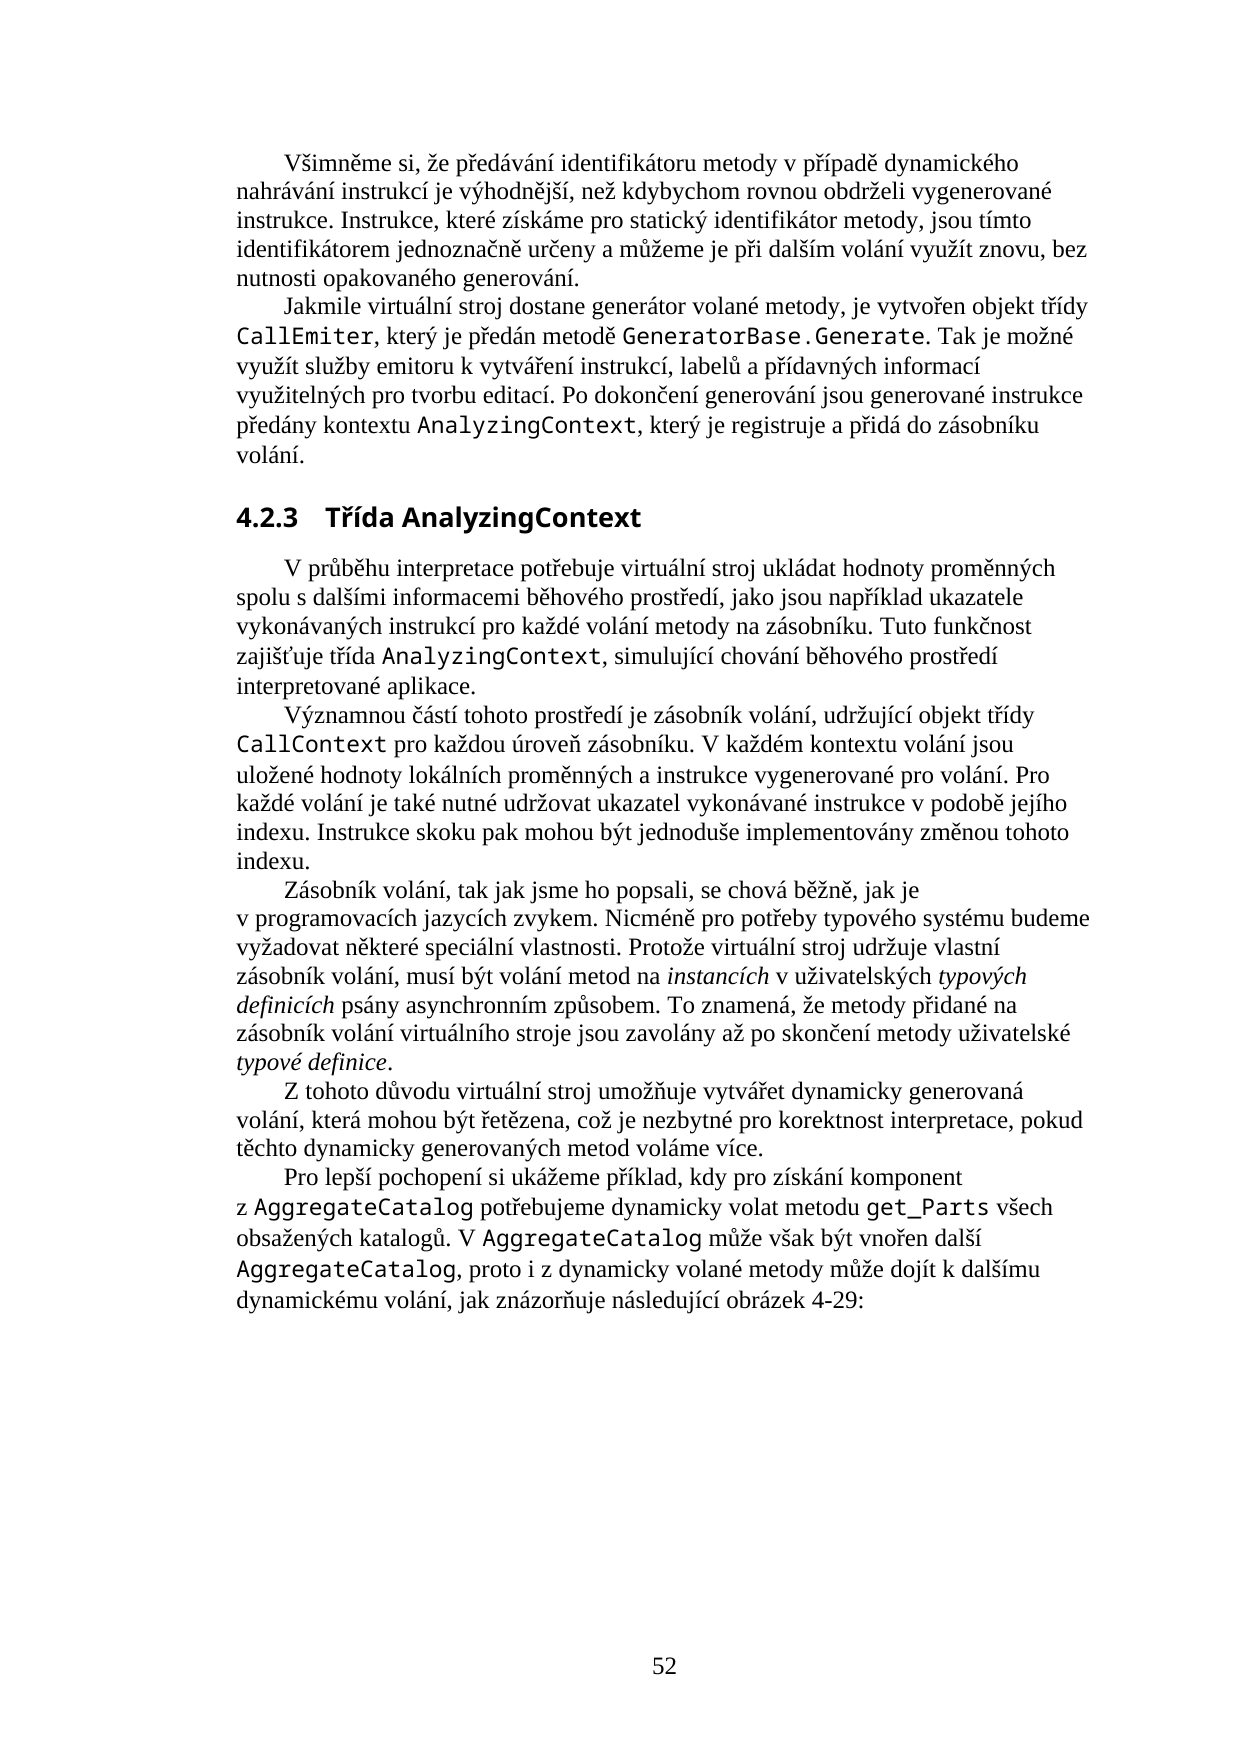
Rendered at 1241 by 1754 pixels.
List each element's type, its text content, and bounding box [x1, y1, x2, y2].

text V průběhu interpretace potřebuje virtuální stroj ukládat hodnoty proměnných spolu s dalšími informacemi běhového prostředí, jako jsou například ukazatele vykonávaných instrukcí pro každé volání metody na zásobníku. Tuto funkčnost zajišťuje třída AnalyzingContext, simulující chování běhového prostředí interpretované aplikace. [236, 553, 1092, 700]
text Z tohoto důvodu virtuální stroj umožňuje vytvářet dynamicky generovaná volání, která mohou být řetězena, což je nezbytné pro korektnost interpretace, pokud těchto dynamicky generovaných metod voláme více. [236, 1076, 1092, 1162]
text Zásobník volání, tak jak jsme ho popsali, se chová běžně, jak je v programovacích jazycích zvykem. Nicméně pro potřeby typového systému budeme vyžadovat některé speciální vlastnosti. Protože virtuální stroj udržuje vlastní zásobník volání, musí být volání metod na instancích v uživatelských typových definicích psány asynchronním způsobem. To znamená, že metody přidané na zásobník volání virtuálního stroje jsou zavolány až po skončení metody uživatelské typové definice. [236, 875, 1092, 1076]
text Významnou částí tohoto prostředí je zásobník volání, udržující objekt třídy CallContext pro každou úroveň zásobníku. V každém kontextu volání jsou uložené hodnoty lokálních proměnných a instrukce vygenerované pro volání. Pro každé volání je také nutné udržovat ukazatel vykonávané instrukce v podobě jejího indexu. Instrukce skoku pak mohou být jednoduše implementovány změnou tohoto indexu. [236, 700, 1092, 875]
text Jakmile virtuální stroj dostane generátor volané metody, je vytvořen objekt třídy CallEmiter, který je předán metodě GeneratorBase.Generate. Tak je možné využít služby emitoru k vytváření instrukcí, labelů a přídavných informací využitelných pro tvorbu editací. Po dokončení generování jsou generované instrukce předány kontextu AnalyzingContext, který je registruje a přidá do zásobníku volání. [236, 291, 1092, 469]
text Všimněme si, že předávání identifikátoru metody v případě dynamického nahrávání instrukcí je výhodnější, než kdybychom rovnou obdrželi vygenerované instrukce. Instrukce, které získáme pro statický identifikátor metody, jsou tímto identifikátorem jednoznačně určeny a můžeme je při dalším volání využít znovu, bez nutnosti opakovaného generování. [236, 148, 1092, 291]
subtitle Třída AnalyzingContext [236, 498, 1092, 535]
